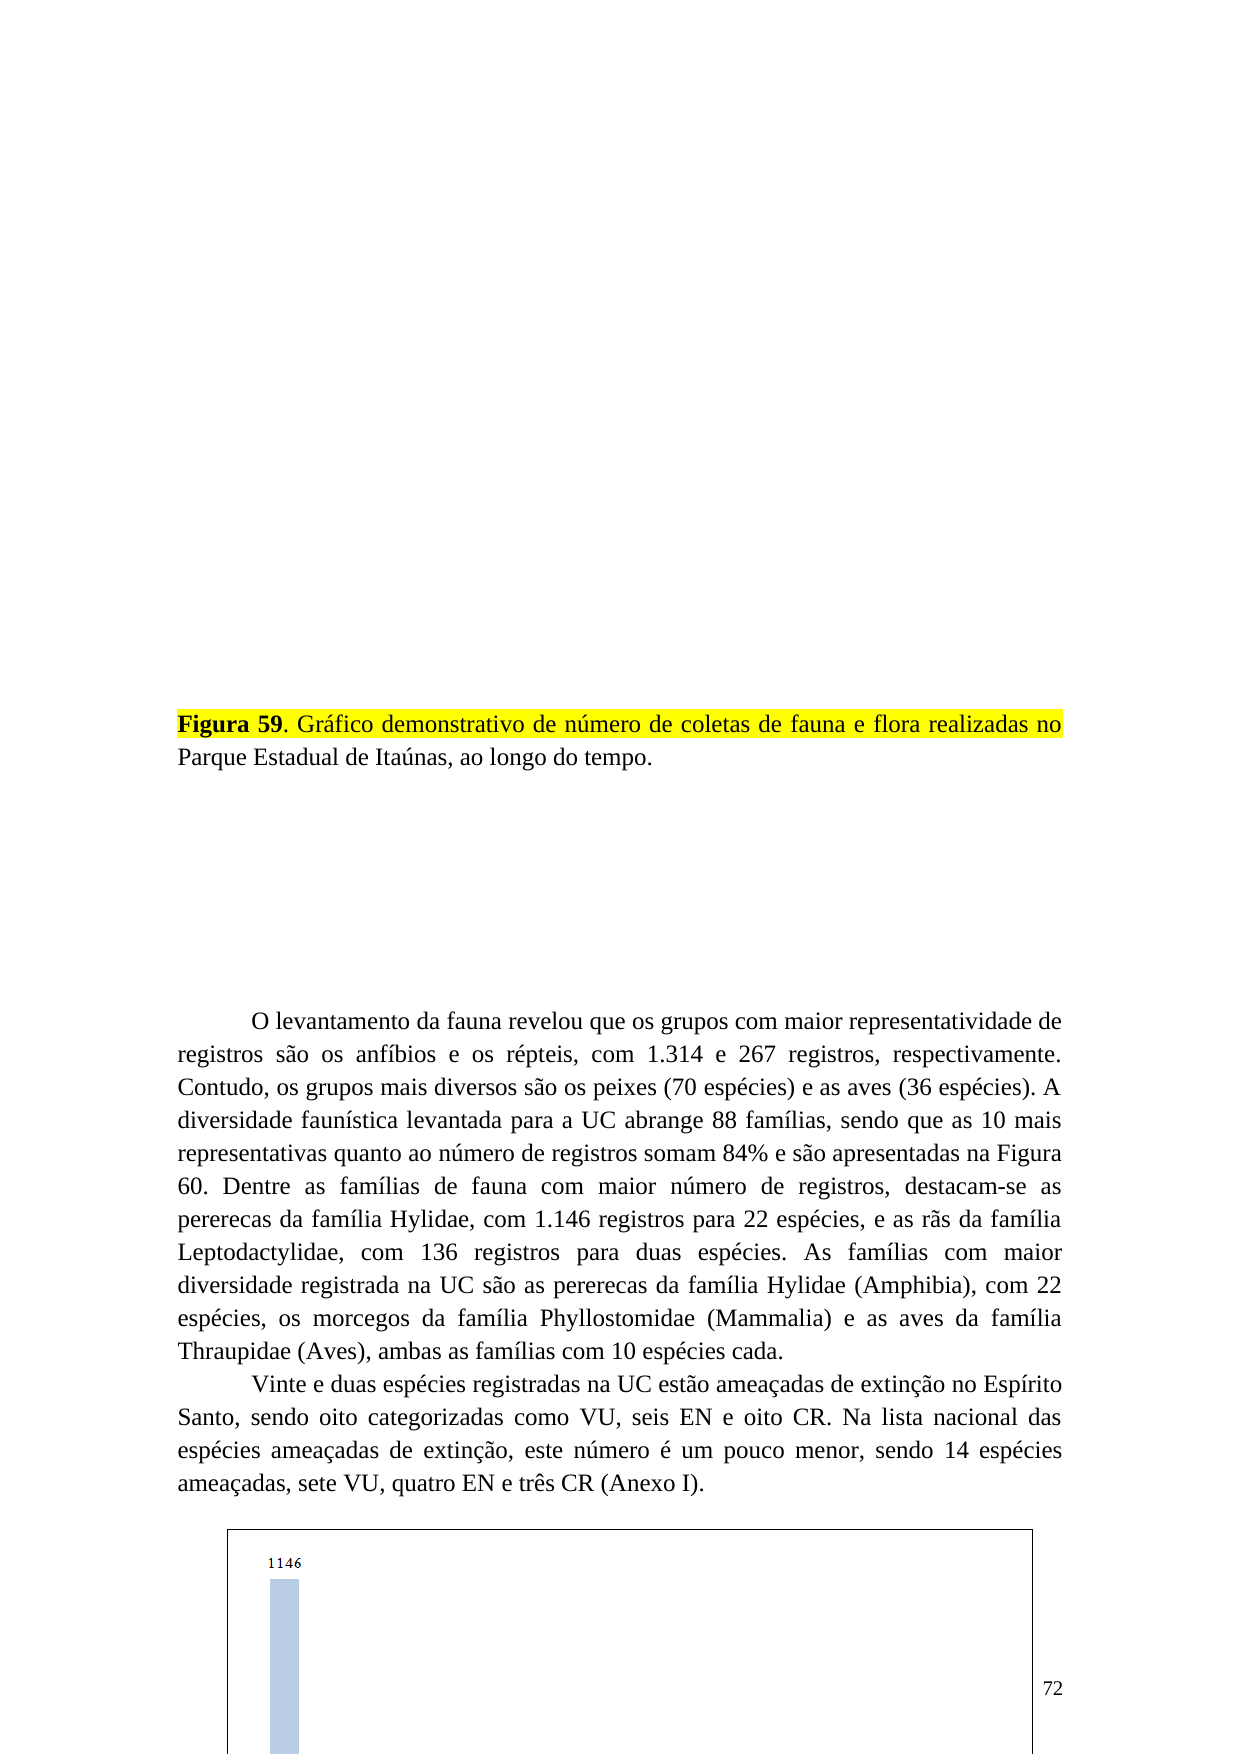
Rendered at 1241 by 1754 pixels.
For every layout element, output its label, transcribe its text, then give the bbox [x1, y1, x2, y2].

picture [242, 1536, 1027, 1754]
text O levantamento da fauna revelou que os grupos com maior representatividade de registros são os anfíbios e os répteis, com 1.314 e 267 registros, respectivamente. Contudo, os grupos mais diversos são os peixes (70 espécies) e as aves (36 espécies). A diversidade faunística levantada para a UC abrange 88 famílias, sendo que as 10 mais representativas quanto ao número de registros somam 84% e são apresentadas na Figura 60. Dentre as famílias de fauna com maior número de registros, destacam-se as pererecas da família Hylidae, com 1.146 registros para 22 espécies, e as rãs da família Leptodactylidae, com 136 registros para duas espécies. As famílias com maior diversidade registrada na UC são as pererecas da família Hylidae (Amphibia), com 22 espécies, os morcegos da família Phyllostomidae (Mammalia) e as aves da família Thraupidae (Aves), ambas as famílias com 10 espécies cada. [177, 1006, 1063, 1365]
text Figura 59. Gráfico demonstrativo de número de coletas de fauna e flora realizadas no Parque Estadual de Itaúnas, ao longo do tempo. [177, 738, 1063, 771]
text Vinte e duas espécies registradas na UC estão ameaçadas de extinção no Espírito Santo, sendo oito categorizadas como VU, seis EN e oito CR. Na lista nacional das espécies ameaçadas de extinção, este número é um pouco menor, sendo 14 espécies ameaçadas, sete VU, quatro EN e três CR (Anexo I). [177, 1369, 1063, 1497]
